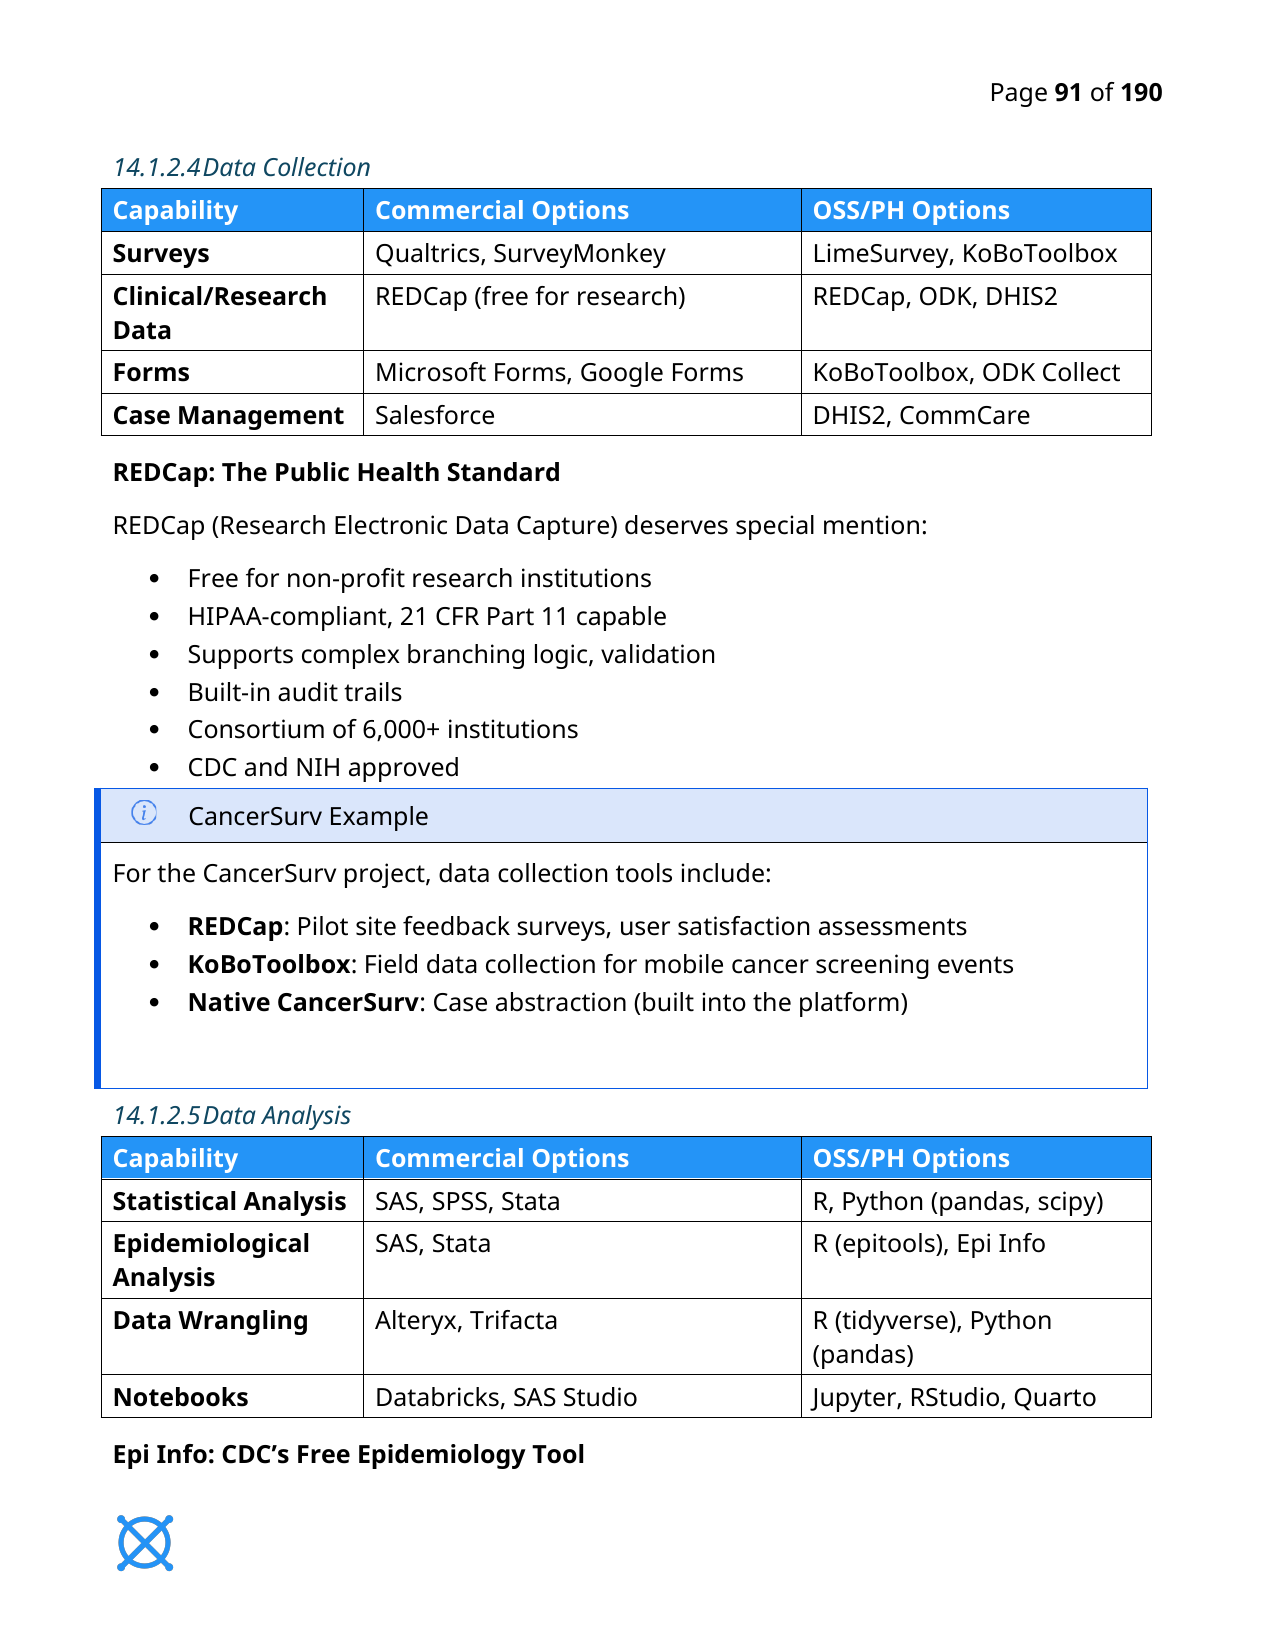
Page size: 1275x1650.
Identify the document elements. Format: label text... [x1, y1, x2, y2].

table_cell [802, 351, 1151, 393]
text Epi Info: CDC’s Free Epidemiology Tool [112, 1437, 1162, 1471]
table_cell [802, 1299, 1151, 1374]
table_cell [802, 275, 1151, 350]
list HIPAA-compliant, 21 CFR Part 11 capable [150, 598, 1162, 633]
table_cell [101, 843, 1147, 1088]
list Consortium of 6,000+ institutions [150, 712, 1162, 746]
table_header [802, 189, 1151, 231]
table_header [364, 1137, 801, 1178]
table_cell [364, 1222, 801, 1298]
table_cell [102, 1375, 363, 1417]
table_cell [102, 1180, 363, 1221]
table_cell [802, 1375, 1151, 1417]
text REDCap (Research Electronic Data Capture) deserves special mention: [112, 508, 1162, 542]
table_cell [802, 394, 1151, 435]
subtitle Data Analysis [112, 1098, 1162, 1132]
list Free for non-profit research institutions [150, 561, 1162, 595]
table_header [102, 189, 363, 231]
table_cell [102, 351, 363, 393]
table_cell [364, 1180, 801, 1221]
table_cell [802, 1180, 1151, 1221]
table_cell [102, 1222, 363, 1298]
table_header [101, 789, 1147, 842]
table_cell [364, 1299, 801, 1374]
subtitle Data Collection [112, 150, 1162, 184]
picture [112, 1511, 177, 1575]
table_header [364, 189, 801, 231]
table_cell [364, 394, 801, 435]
list Built-in audit trails [150, 674, 1162, 708]
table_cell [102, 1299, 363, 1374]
text REDCap: The Public Health Standard [112, 455, 1162, 489]
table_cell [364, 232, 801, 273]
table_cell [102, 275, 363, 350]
list Supports complex branching logic, validation [150, 636, 1162, 670]
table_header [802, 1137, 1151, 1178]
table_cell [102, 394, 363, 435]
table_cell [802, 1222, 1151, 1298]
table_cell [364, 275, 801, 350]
picture [131, 800, 157, 825]
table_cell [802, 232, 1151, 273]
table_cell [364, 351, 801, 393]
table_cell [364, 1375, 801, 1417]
list CDC and NIH approved [150, 750, 1162, 784]
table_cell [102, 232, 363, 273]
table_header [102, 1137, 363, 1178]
